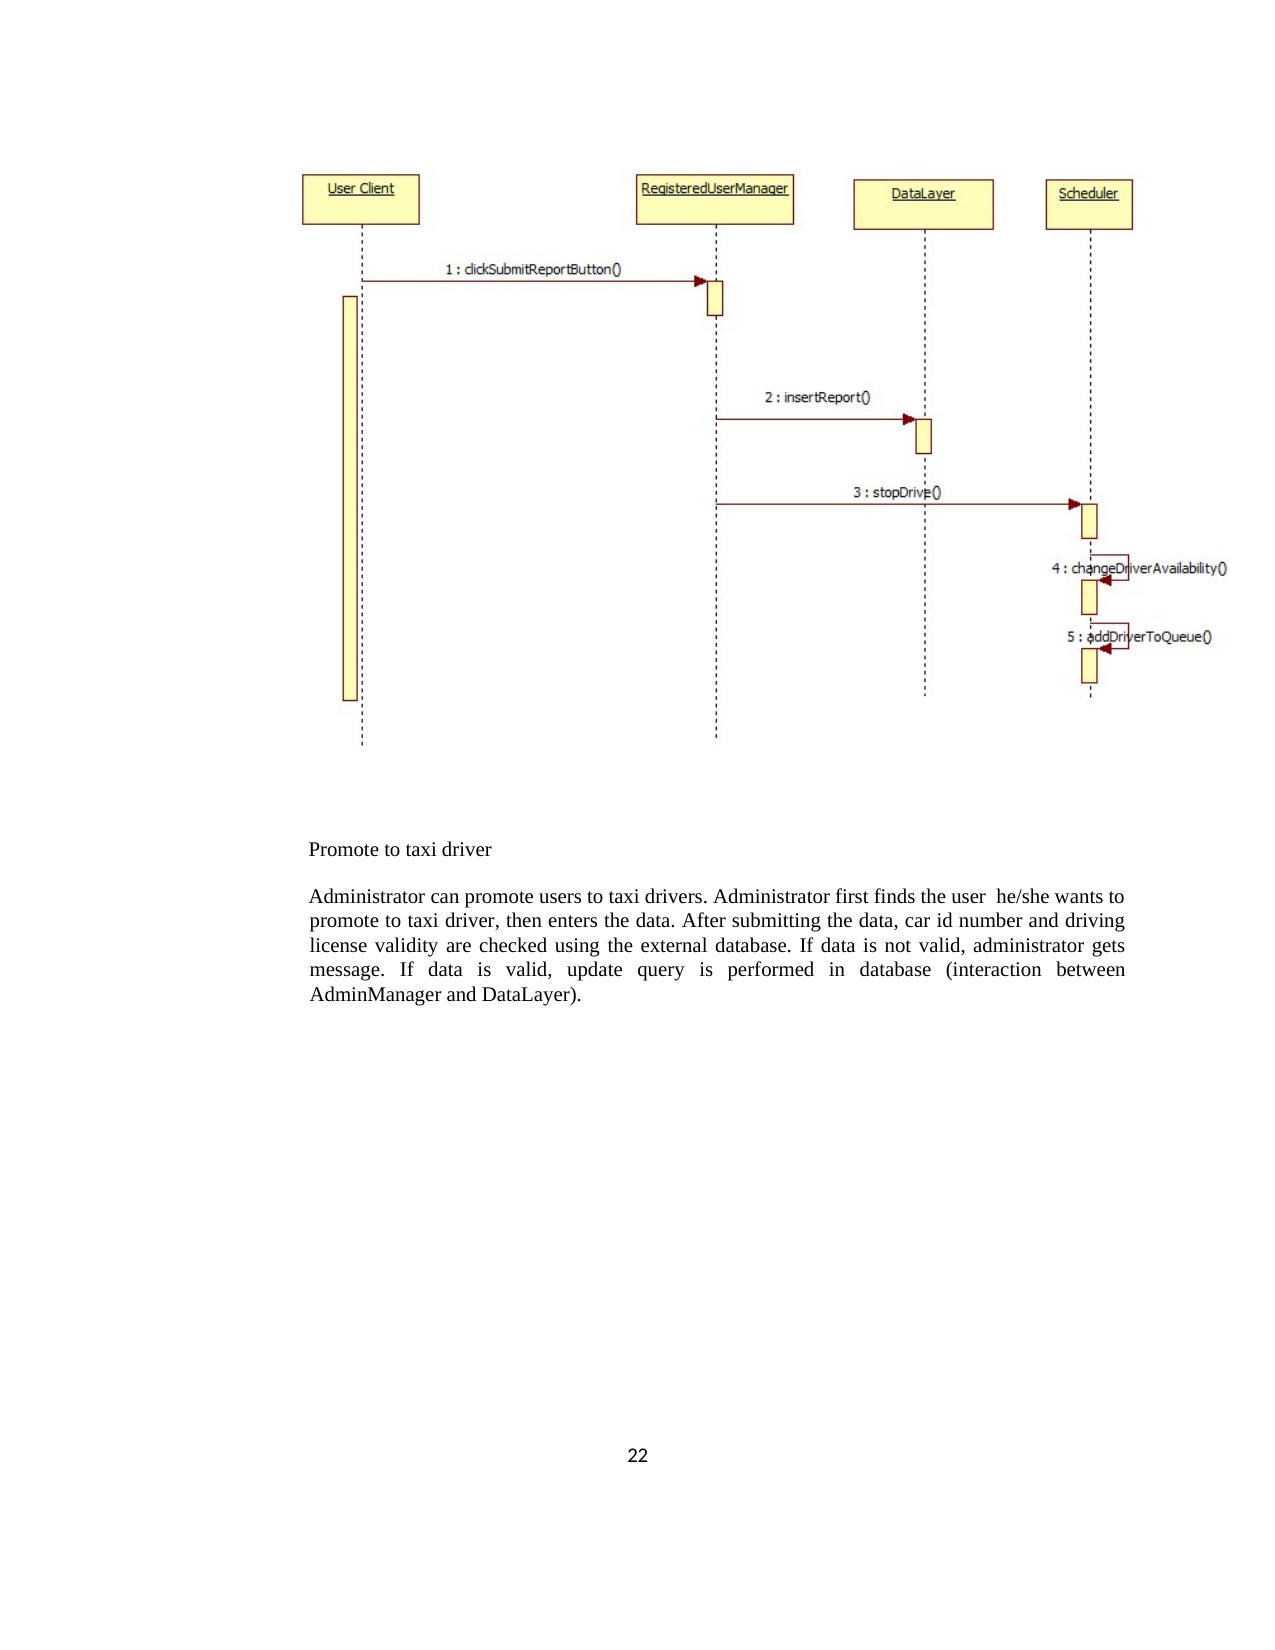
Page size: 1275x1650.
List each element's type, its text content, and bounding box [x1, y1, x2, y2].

text Promote to taxi driver [308, 837, 1127, 861]
picture [277, 150, 1252, 771]
text Administrator can promote users to taxi drivers. Administrator first finds the user he/she wants to promote to taxi driver, then enters the data. After submitting the data, car id number and driving license validity are checked using the external database. If data is not valid, administrator gets message. If data is valid, update query is performed in database (interaction between AdminManager and DataLayer). [308, 883, 1127, 1006]
